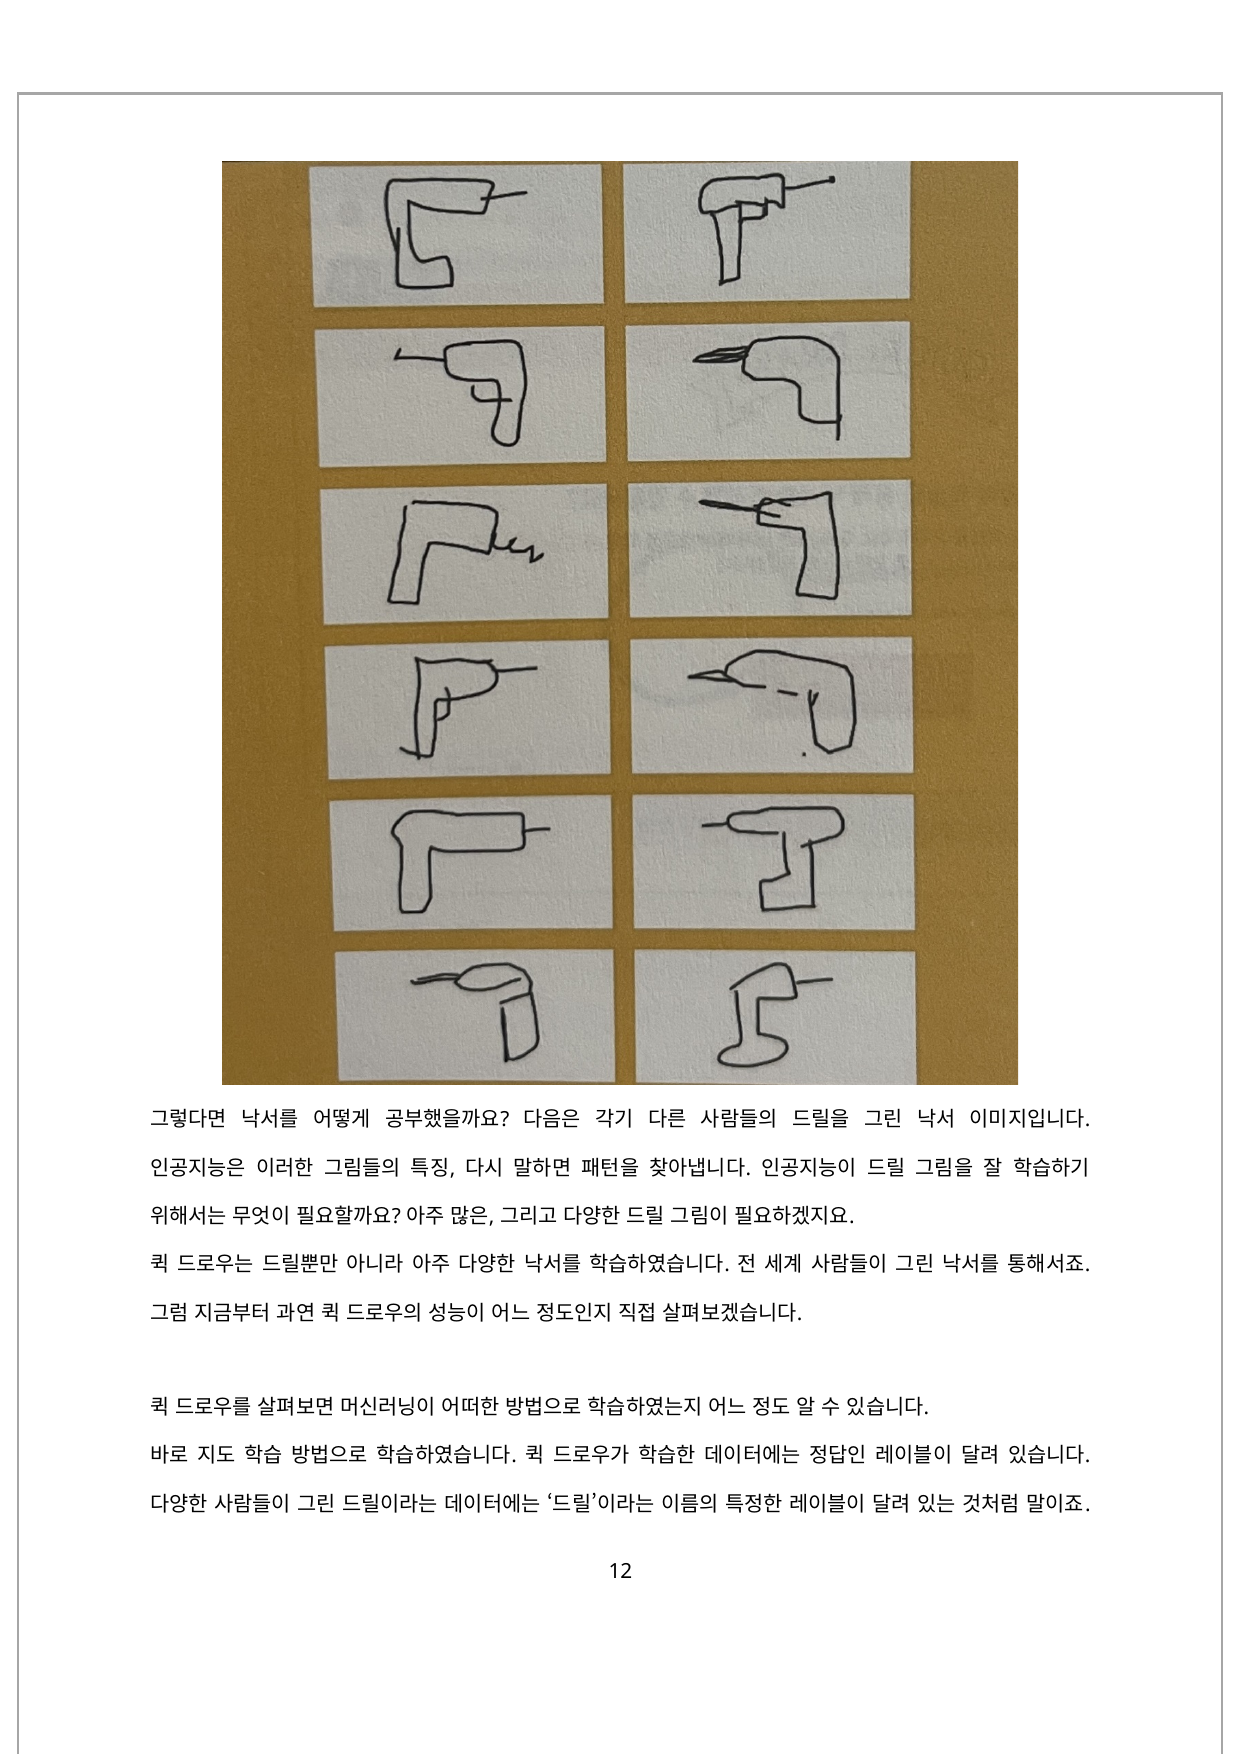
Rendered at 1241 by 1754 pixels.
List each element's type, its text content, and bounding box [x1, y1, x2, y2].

text 퀵 드로우를 살펴보면 머신러닝이 어떠한 방법으로 학습하였는지 어느 정도 알 수 있습니다. [150, 1390, 1090, 1420]
text 퀵 드로우는 드릴뿐만 아니라 아주 다양한 낙서를 학습하였습니다. 전 세계 사람들이 그린 낙서를 통해서죠. 그럼 지금부터 과연 퀵 드로우의 성능이 어느 정도인지 직접 살펴보겠습니다. [150, 1248, 1090, 1326]
picture [222, 161, 1019, 1085]
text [150, 1438, 1090, 1517]
